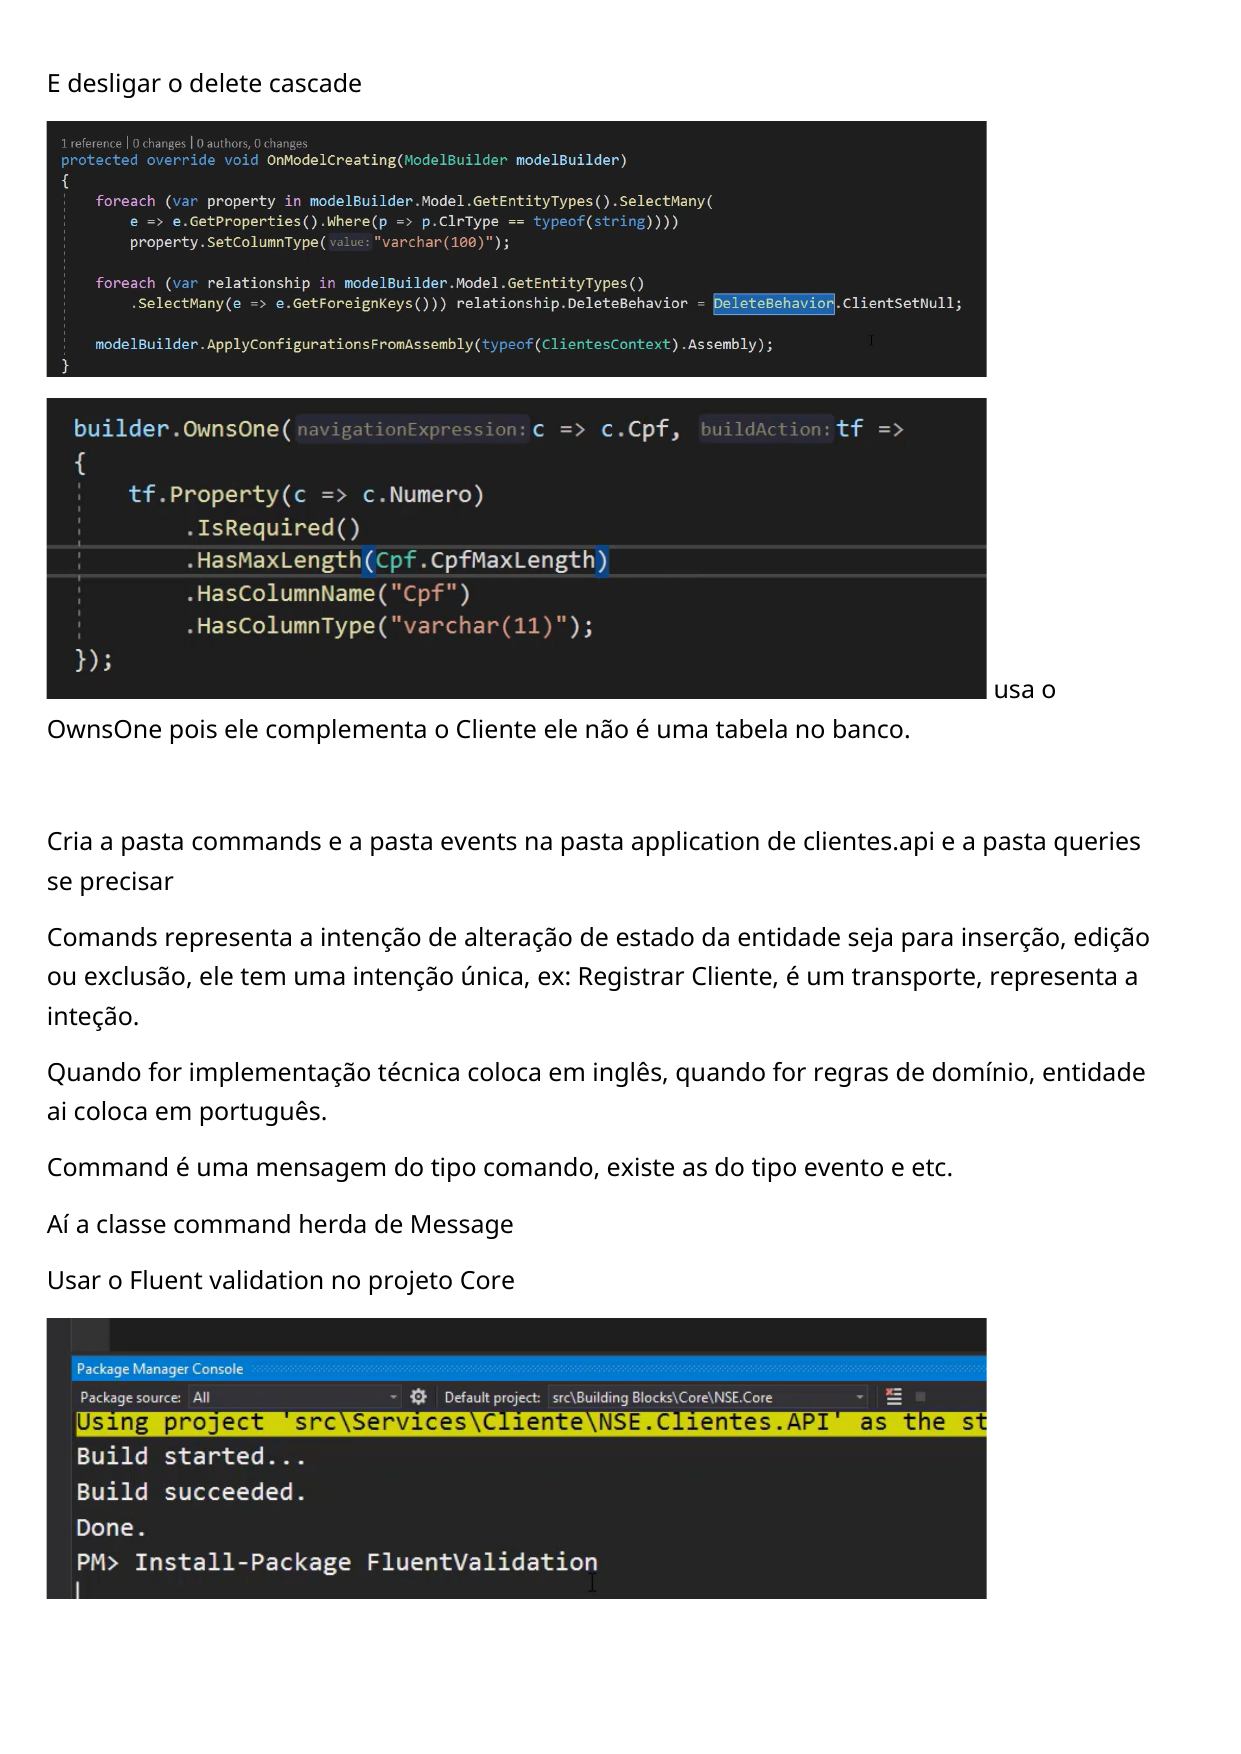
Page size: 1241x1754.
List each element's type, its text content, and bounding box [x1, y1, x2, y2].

text Usar o Fluent validation no projeto Core [47, 1262, 1156, 1296]
picture [46, 121, 987, 377]
picture [46, 398, 987, 699]
picture [46, 1318, 987, 1599]
text Command é uma mensagem do tipo comando, existe as do tipo evento e etc. [47, 1150, 1156, 1184]
text Aí a classe command herda de Message [47, 1206, 1156, 1240]
text Quando for implementação técnica coloca em inglês, quando for regras de domínio, entidade ai coloca em português. [47, 1054, 1156, 1128]
text Comands representa a intenção de alteração de estado da entidade seja para inserção, edição ou exclusão, ele tem uma intenção única, ex: Registrar Cliente, é um transporte, representa a inteção. [47, 919, 1156, 1032]
text Cria a pasta commands e a pasta events na pasta application de clientes.api e a pasta queries se precisar [47, 824, 1156, 897]
text E desligar o delete cascade [47, 66, 1156, 100]
